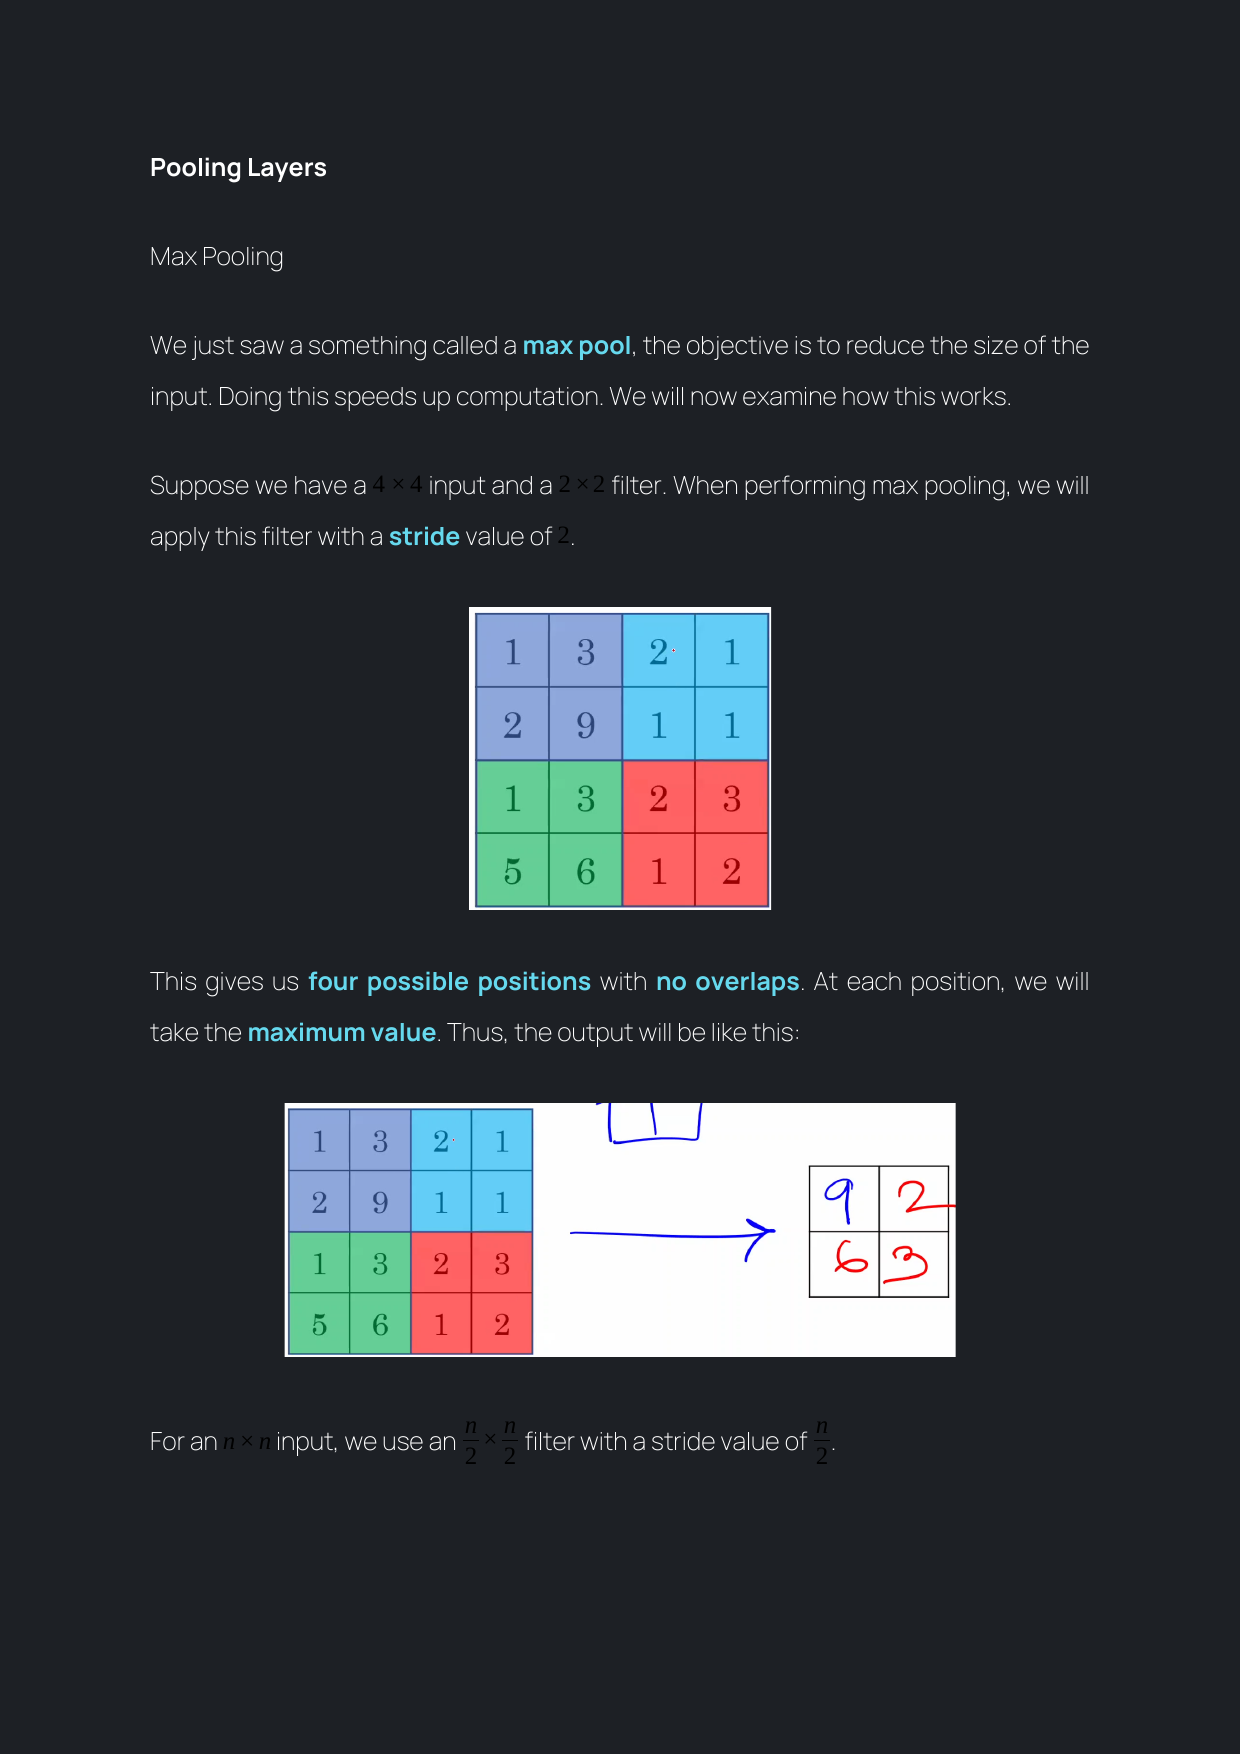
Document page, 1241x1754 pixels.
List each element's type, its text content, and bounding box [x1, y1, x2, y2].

text This gives us four possible positions with no overlaps. At each position, we will take the maximum value. Thus, the output will be like this: [150, 964, 1090, 1049]
picture [469, 607, 772, 910]
text Suppose we have a input and a filter. When performing max pooling, we will apply this filter with a stride value of . [150, 467, 1090, 553]
text We just saw a something called a max pool, the objective is to reduce the size of the input. Doing this speeds up computation. We will now examine how this works. [150, 327, 1090, 413]
text For an input, we use an filter with a stride value of . [150, 1412, 1090, 1471]
picture [284, 1103, 956, 1357]
subtitle Pooling Layers [150, 150, 1090, 184]
subtitle Max Pooling [150, 239, 1090, 273]
